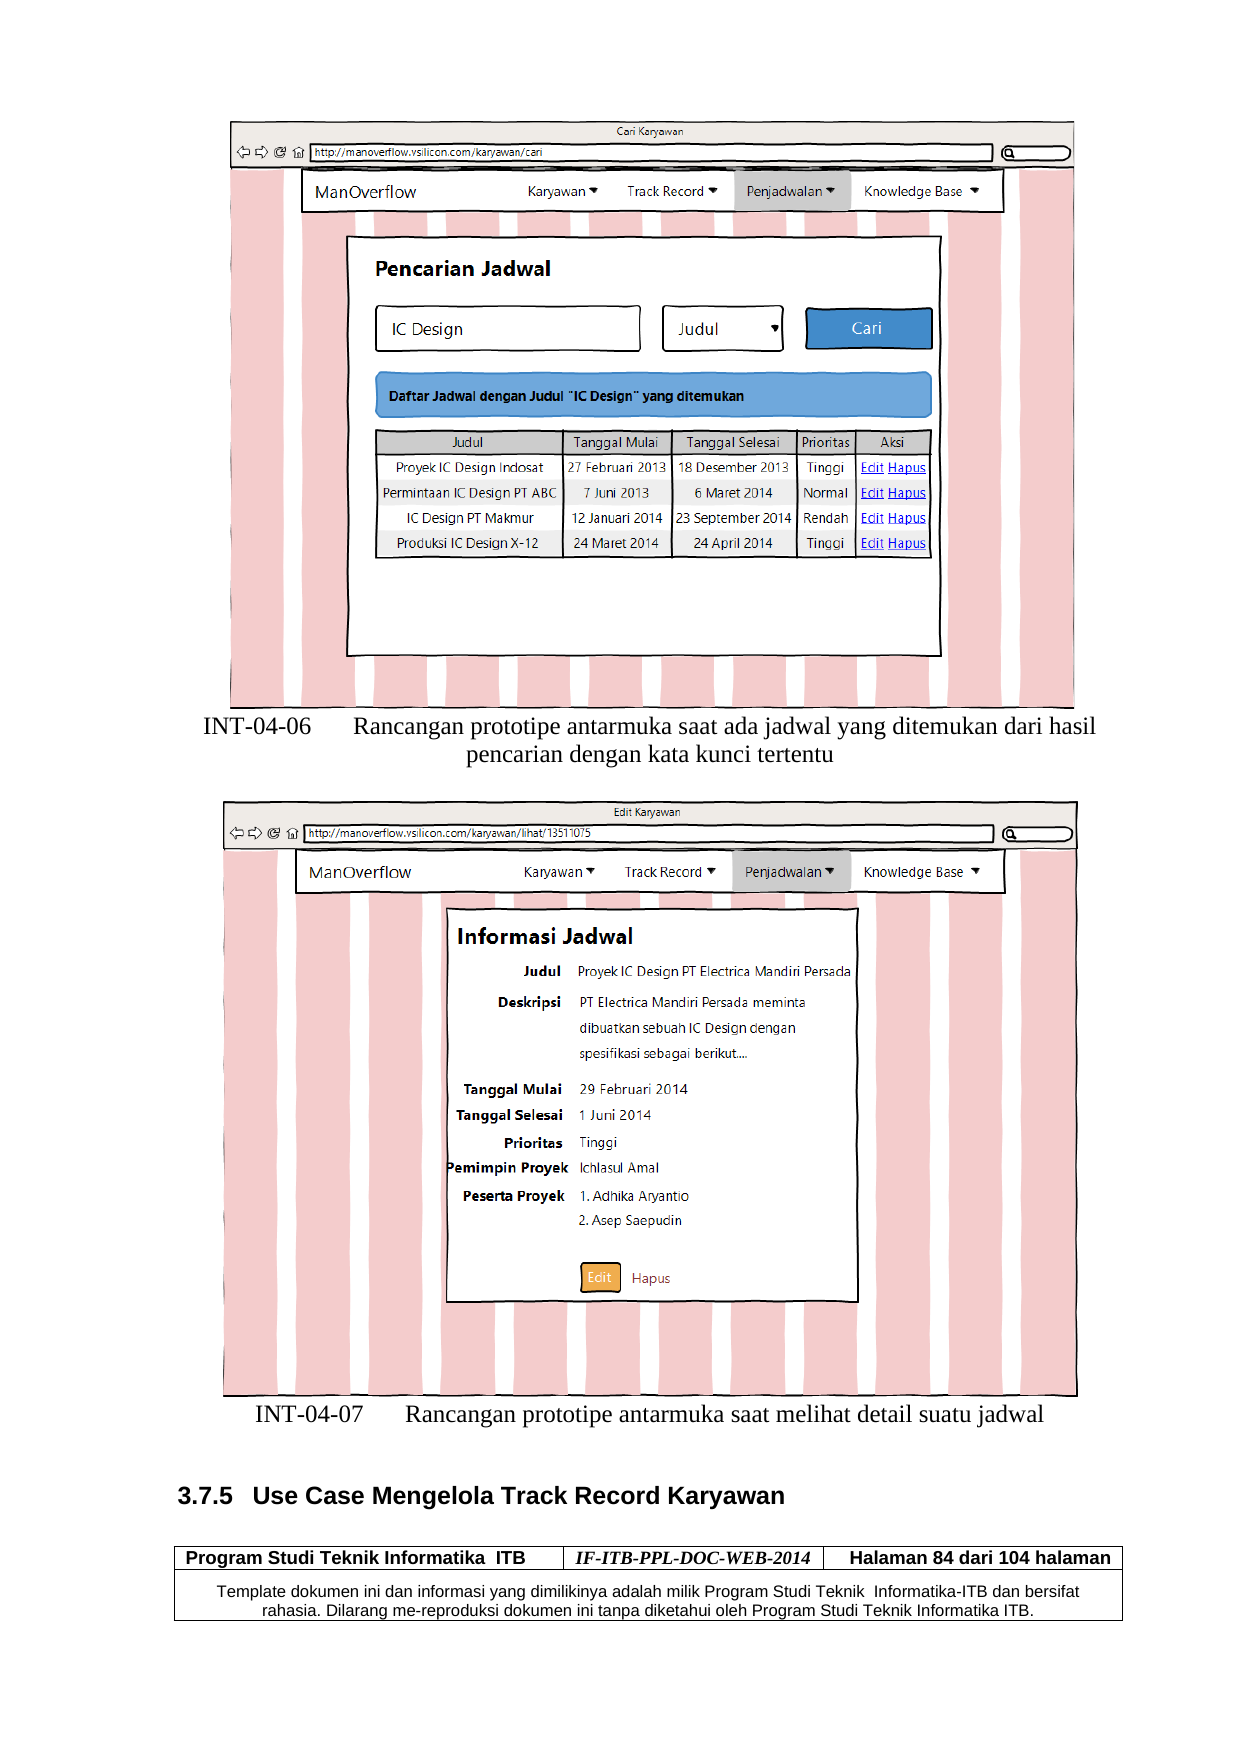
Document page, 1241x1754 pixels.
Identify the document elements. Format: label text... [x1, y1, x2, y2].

picture [225, 118, 1075, 711]
subtitle Use Case Mengelola Track Record Karyawan [177, 1481, 1122, 1510]
text INT-04-06 Rancangan prototipe antarmuka saat ada jadwal yang ditemukan dari hasil pencarian dengan kata kunci tertentu [177, 711, 1122, 768]
picture [215, 797, 1084, 1399]
text INT-04-07 Rancangan prototipe antarmuka saat melihat detail suatu jadwal [177, 1399, 1122, 1428]
